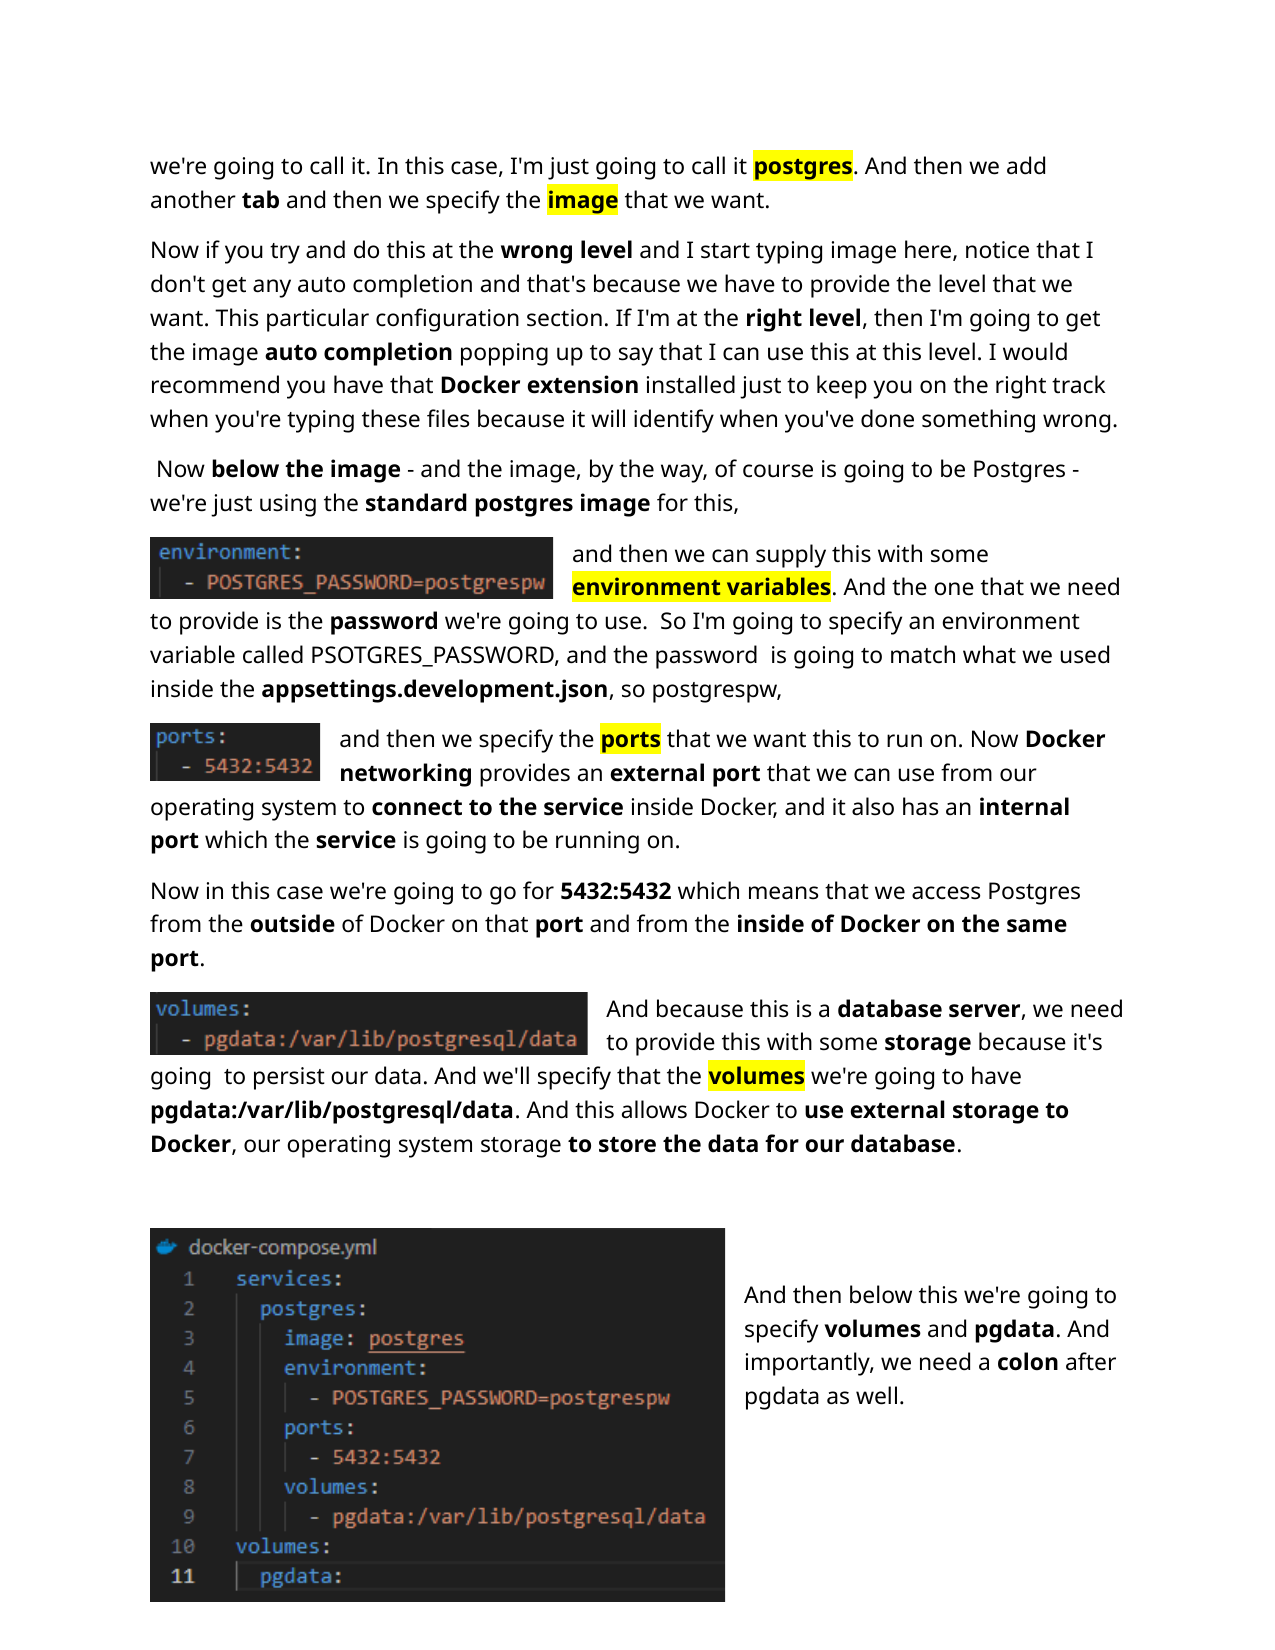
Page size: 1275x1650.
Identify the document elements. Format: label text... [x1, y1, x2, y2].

text and then we can supply this with some environment variables. And the one that we need to provide is the password we're going to use. So I'm going to specify an environment variable called PSOTGRES_PASSWORD, and the password is going to match what we used inside the appsettings.development.json, so postgrespw, [150, 537, 1125, 704]
picture [150, 1228, 725, 1602]
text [150, 150, 1125, 215]
text and then we specify the ports that we want this to run on. Now Docker networking provides an external port that we can use from our operating system to connect to the service inside Docker, and it also has an internal port which the service is going to be running on. [150, 723, 1125, 855]
text Now below the image - and the image, by the way, of course is going to be Postgres - we're just using the standard postgres image for this, [150, 453, 1125, 518]
text Now in this case we're going to go for 5432:5432 which means that we access Postgres from the outside of Docker on that port and from the inside of Docker on the same port. [150, 874, 1125, 973]
picture [150, 992, 588, 1055]
text And then below this we're going to specify volumes and pgdata. And importantly, we need a colon after pgdata as well. [725, 1279, 1125, 1411]
picture [150, 537, 554, 599]
text Now if you try and do this at the wrong level and I start typing image here, notice that I don't get any auto completion and that's because we have to provide the level that we want. This particular configuration section. If I'm at the right level, then I'm going to get the image auto completion popping up to say that I can use this at this level. I would recommend you have that Docker extension installed just to keep you on the right track when you're typing these files because it will identify when you've done something wrong. [150, 234, 1125, 434]
picture [150, 723, 321, 781]
text And because this is a database server, we need to provide this with some storage because it's going to persist our data. And we'll specify that the volumes we're going to have pgdata:/var/lib/postgresql/data. And this allows Docker to use external storage to Docker, our operating system storage to store the data for our database. [150, 992, 1125, 1159]
